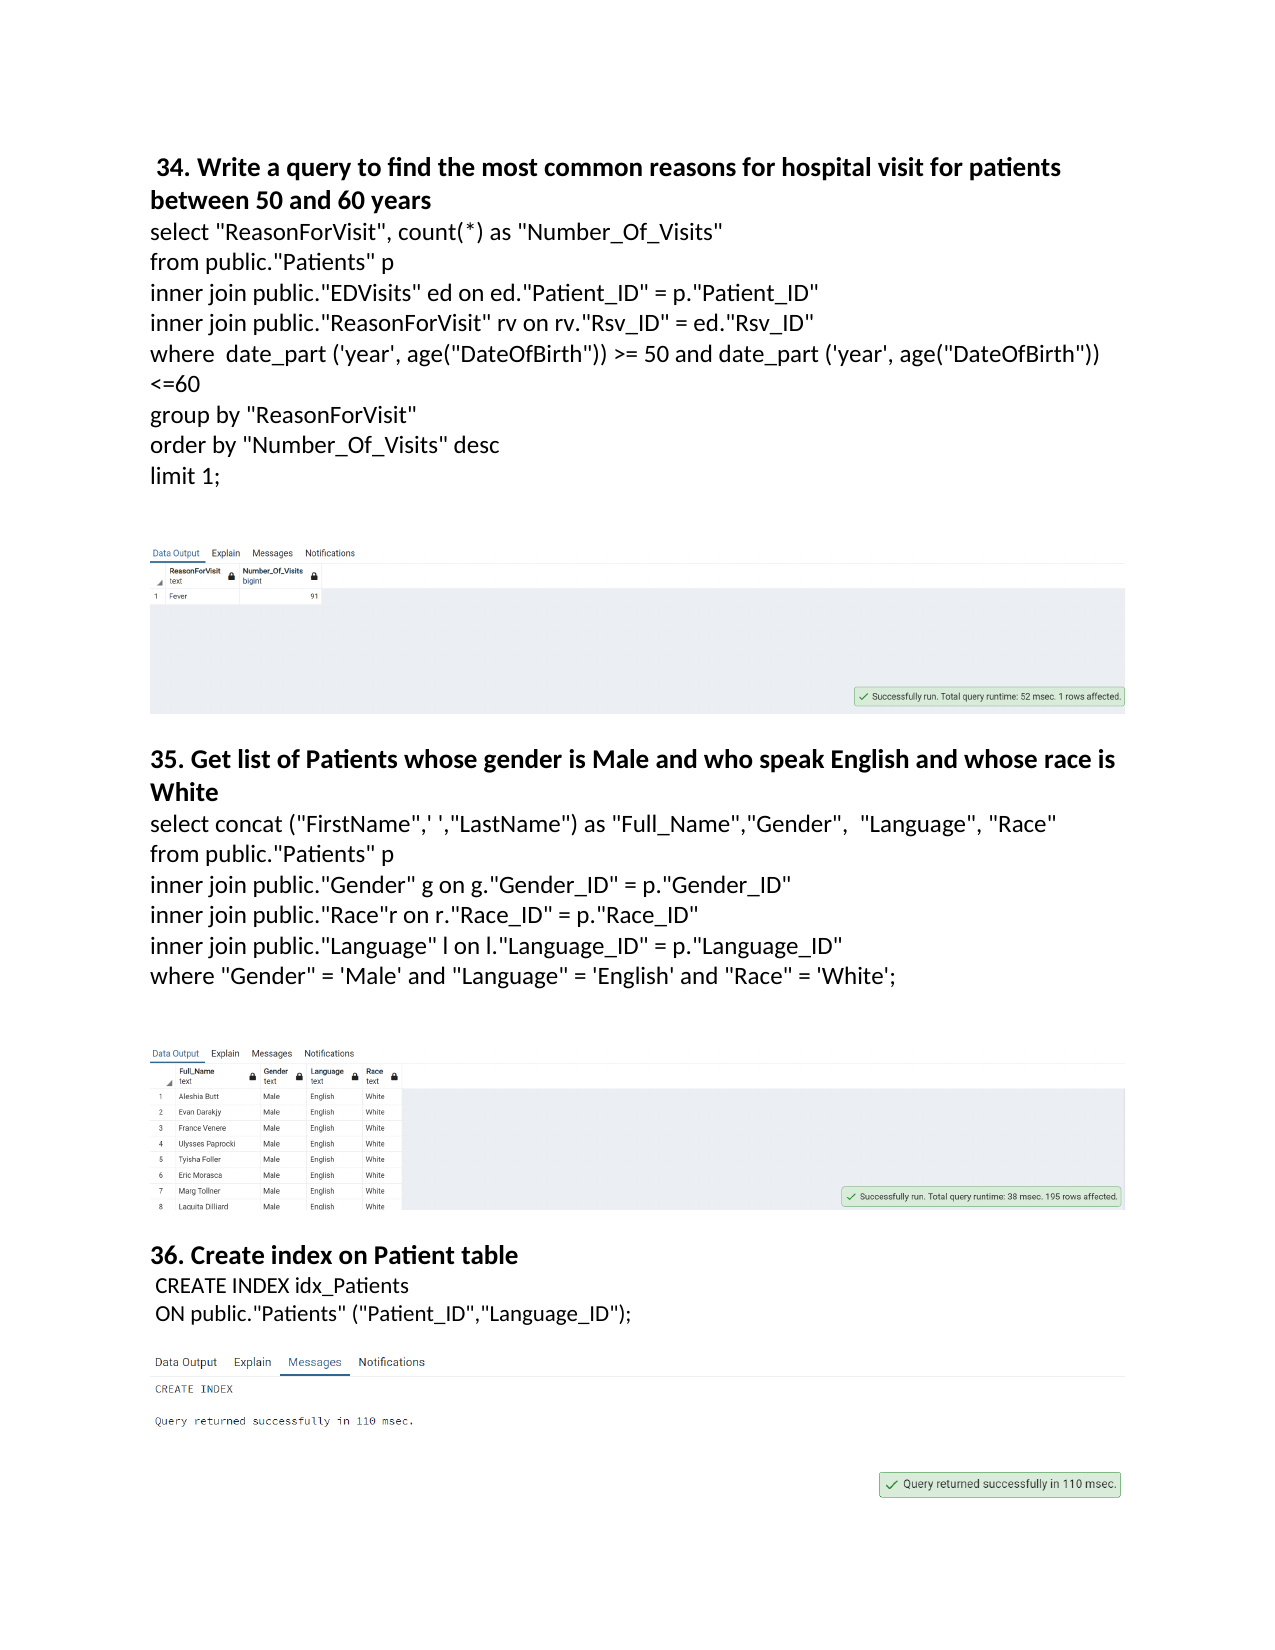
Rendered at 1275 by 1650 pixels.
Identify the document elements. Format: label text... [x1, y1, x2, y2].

text where date_part ('year', age("DateOfBirth")) >= 50 and date_part ('year', age("DateOfBirth")) <=60 [150, 338, 1125, 399]
text from public."Patients" p [150, 247, 1125, 277]
text inner join public."Gender" g on g."Gender_ID" = p."Gender_ID" [150, 869, 1125, 899]
text CREATE INDEX idx_Patients [150, 1271, 1125, 1299]
text 34. Write a query to find the most common reasons for hospital visit for patients between 50 and 60 years [150, 150, 1125, 216]
text from public."Patients" p [150, 838, 1125, 869]
text order by "Number_Of_Visits" desc [150, 430, 1125, 460]
text group by "ReasonForVisit" [150, 399, 1125, 430]
text inner join public."ReasonForVisit" rv on rv."Rsv_ID" = ed."Rsv_ID" [150, 308, 1125, 338]
text select "ReasonForVisit", count(*) as "Number_Of_Visits" [150, 216, 1125, 247]
text 35. Get list of Patients whose gender is Male and who speak English and whose race is White [150, 742, 1125, 808]
text ON public."Patients" ("Patient_ID","Language_ID"); [150, 1299, 1125, 1327]
text inner join public."EDVisits" ed on ed."Patient_ID" = p."Patient_ID" [150, 277, 1125, 308]
text limit 1; [150, 460, 1125, 491]
text where "Gender" = 'Male' and "Language" = 'English' and "Race" = 'White'; [150, 961, 1125, 991]
text select concat ("FirstName",' ',"LastName") as "Full_Name","Gender", "Language", "Race" [150, 808, 1125, 838]
text inner join public."Language" l on l."Language_ID" = p."Language_ID" [150, 930, 1125, 961]
picture [150, 1355, 1125, 1499]
text inner join public."Race"r on r."Race_ID" = p."Race_ID" [150, 899, 1125, 930]
picture [150, 1049, 1125, 1210]
picture [150, 549, 1125, 714]
text 36. Create index on Patient table [150, 1238, 1125, 1271]
